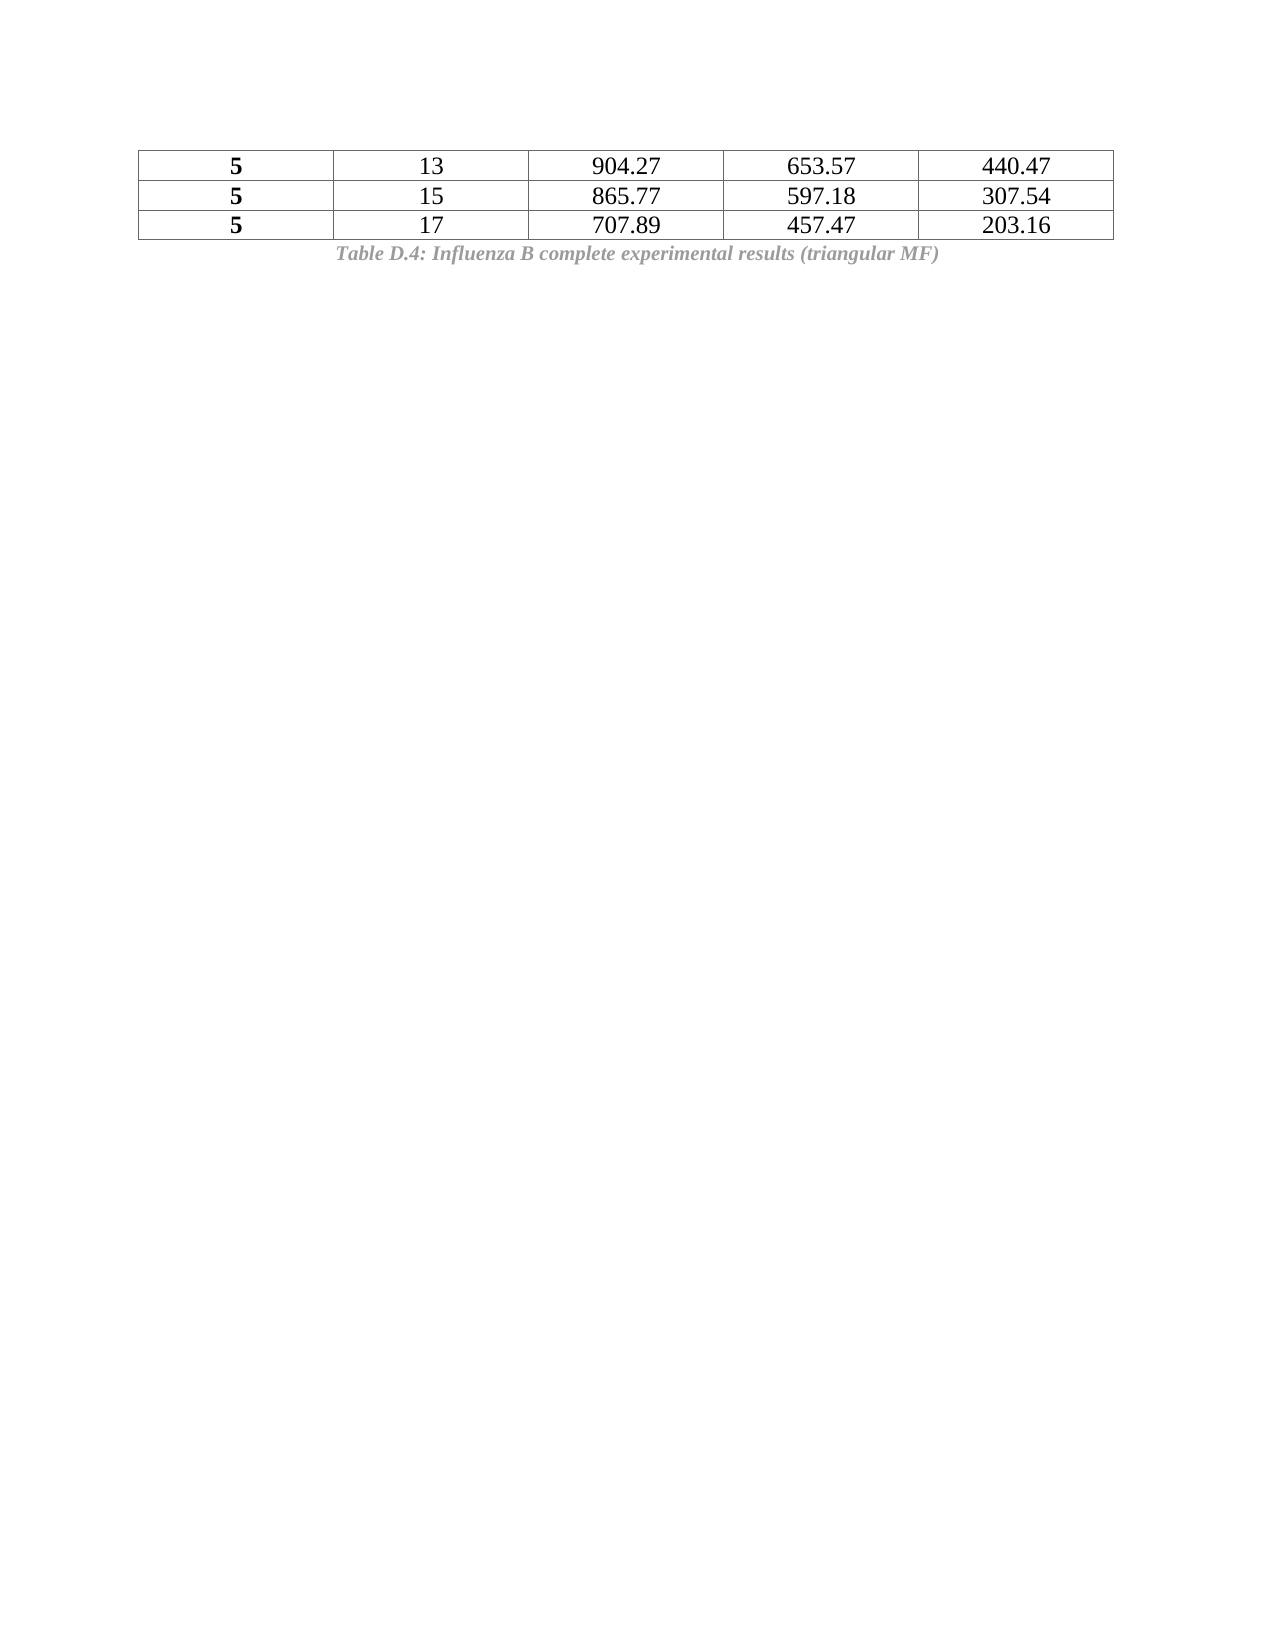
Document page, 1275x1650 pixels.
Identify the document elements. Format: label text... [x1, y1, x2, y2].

table_cell 597.18 [724, 181, 918, 209]
table_cell 5 [139, 151, 333, 180]
table_cell 203.16 [919, 211, 1113, 239]
table_cell 440.47 [919, 151, 1113, 180]
text Table D.4: Influenza B complete experimental results (triangular MF) [150, 240, 1125, 264]
table_cell 653.57 [724, 151, 918, 180]
table_cell 17 [334, 211, 528, 239]
table_cell 5 [139, 211, 333, 239]
table_cell 307.54 [919, 181, 1113, 209]
table_cell 865.77 [529, 181, 723, 209]
table_cell 5 [139, 181, 333, 209]
table_cell 13 [334, 151, 528, 180]
table_cell 15 [334, 181, 528, 209]
table_cell 707.89 [529, 211, 723, 239]
table_cell 457.47 [724, 211, 918, 239]
table_cell 904.27 [529, 151, 723, 180]
